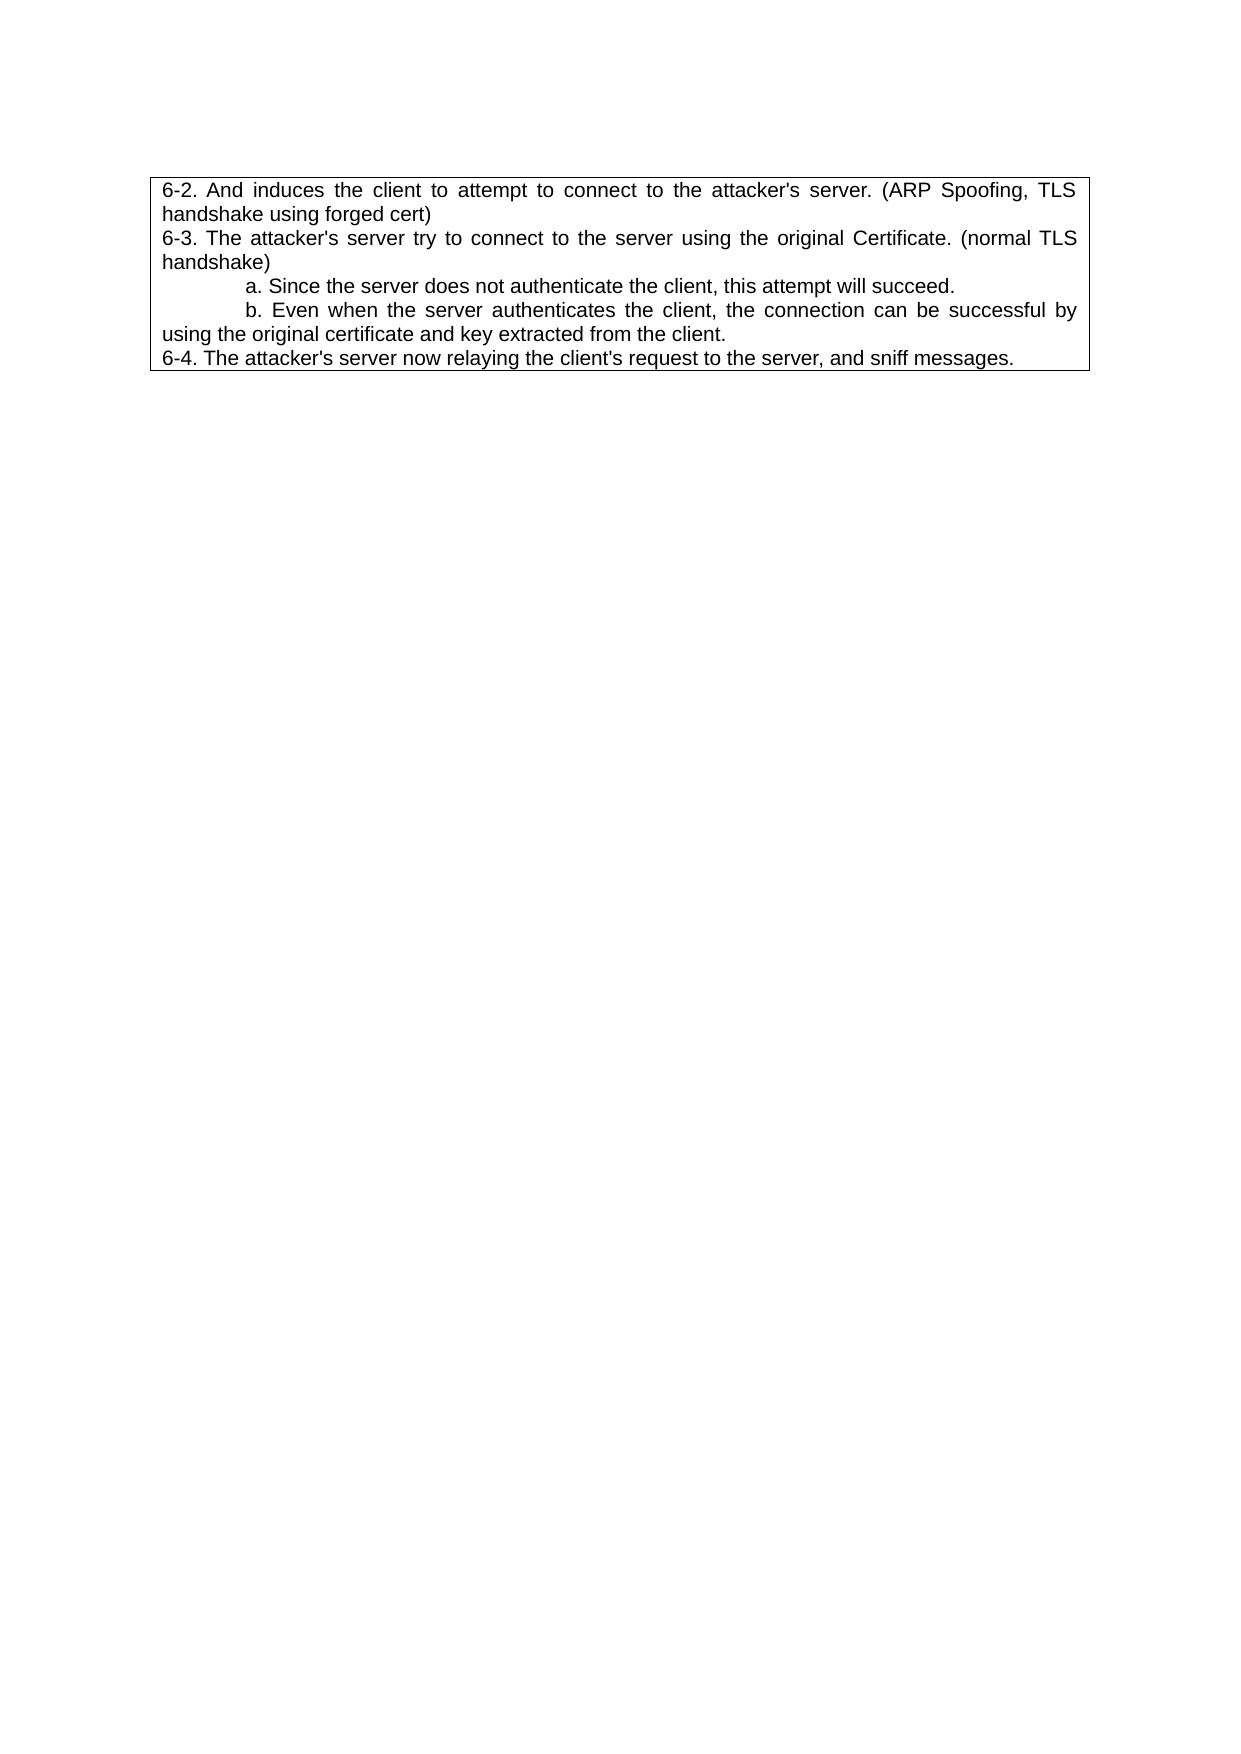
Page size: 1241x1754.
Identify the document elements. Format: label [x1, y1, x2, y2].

table_cell [151, 178, 1089, 370]
